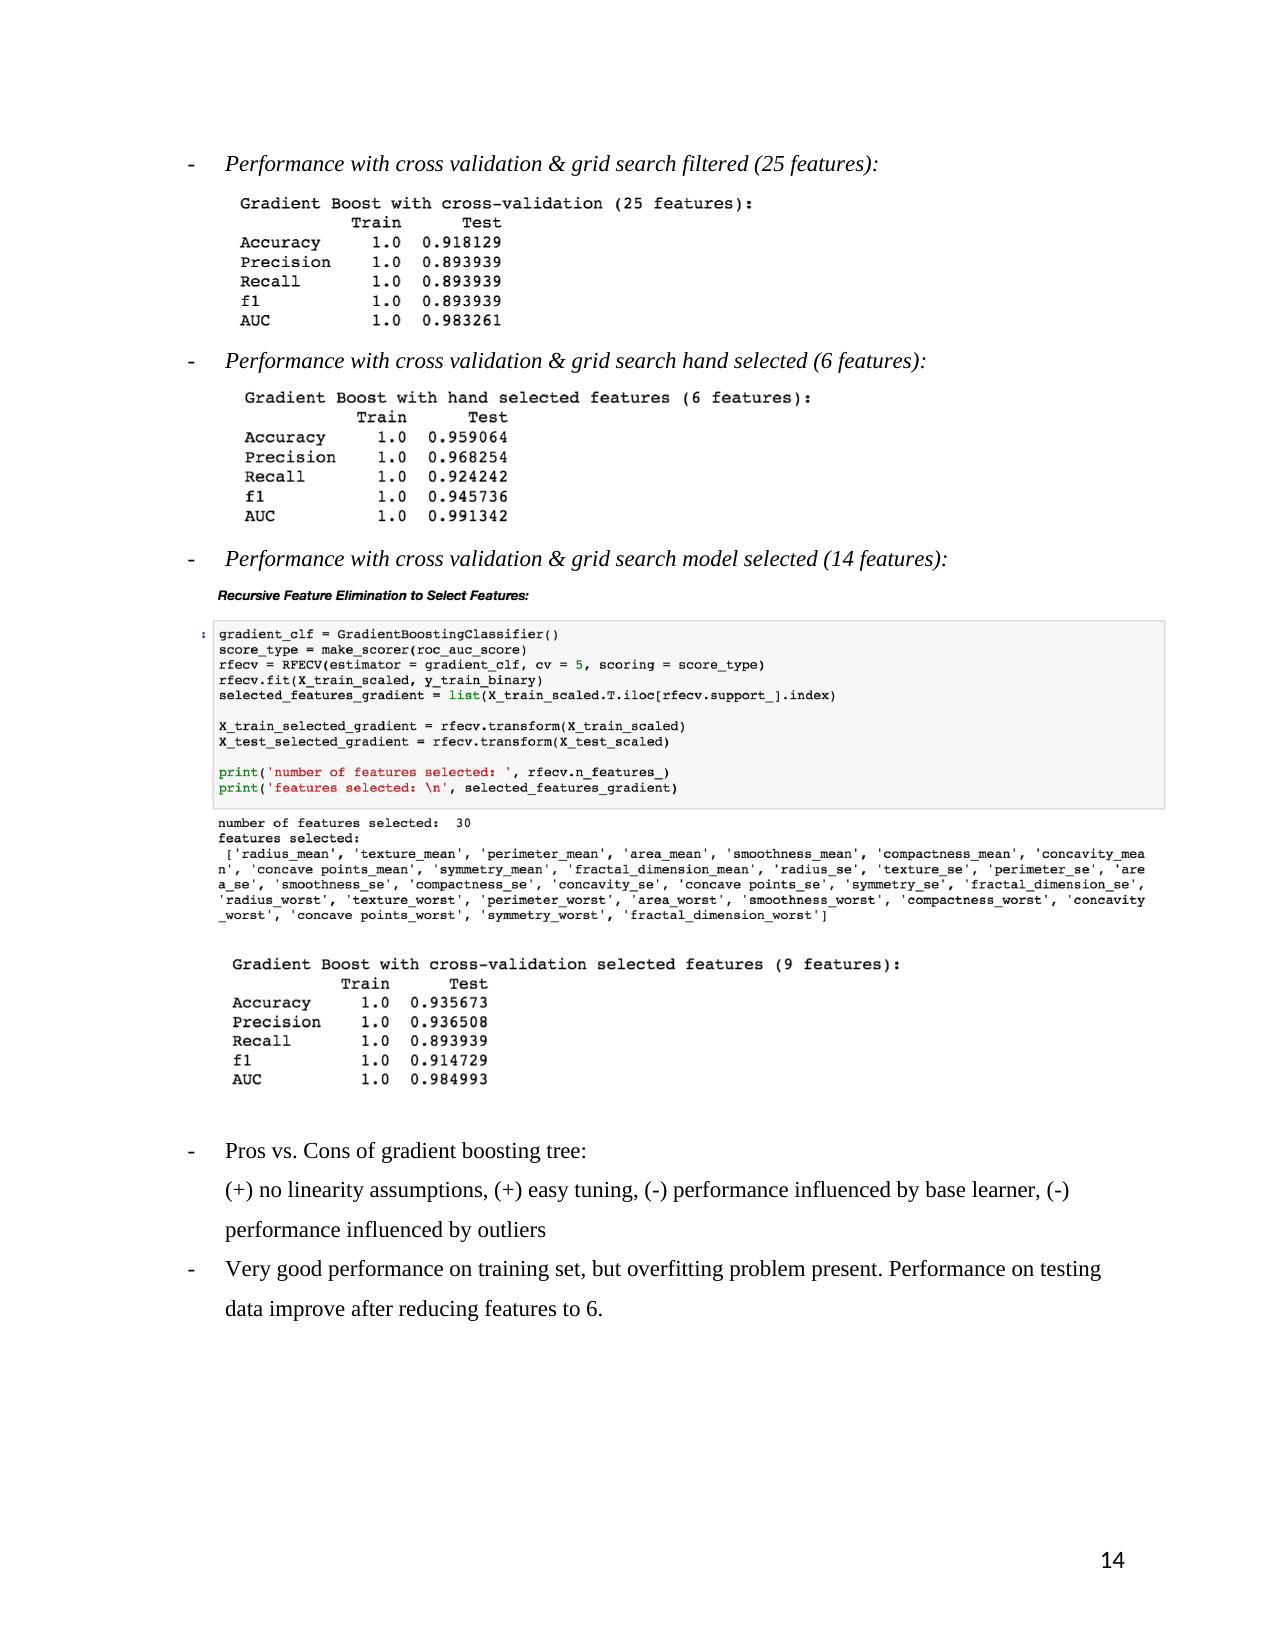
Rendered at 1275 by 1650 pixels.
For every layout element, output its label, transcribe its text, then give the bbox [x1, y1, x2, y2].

list (+) no linearity assumptions, (+) easy tuning, (-) performance influenced by base learner, (-) performance influenced by outliers [225, 1176, 1125, 1242]
list Performance with cross validation & grid search model selected (14 features): [187, 545, 1125, 571]
picture [227, 189, 777, 345]
list Very good performance on training set, but overfitting problem present. Performance on testing data improve after reducing features to 6. [187, 1255, 1125, 1321]
list Pros vs. Cons of gradient boosting tree: [187, 1137, 1125, 1163]
list Performance with cross validation & grid search hand selected (6 features): [187, 347, 1125, 374]
picture [226, 385, 840, 544]
list Performance with cross validation & grid search filtered (25 features): [187, 150, 1125, 176]
picture [202, 581, 1176, 934]
picture [214, 949, 917, 1101]
